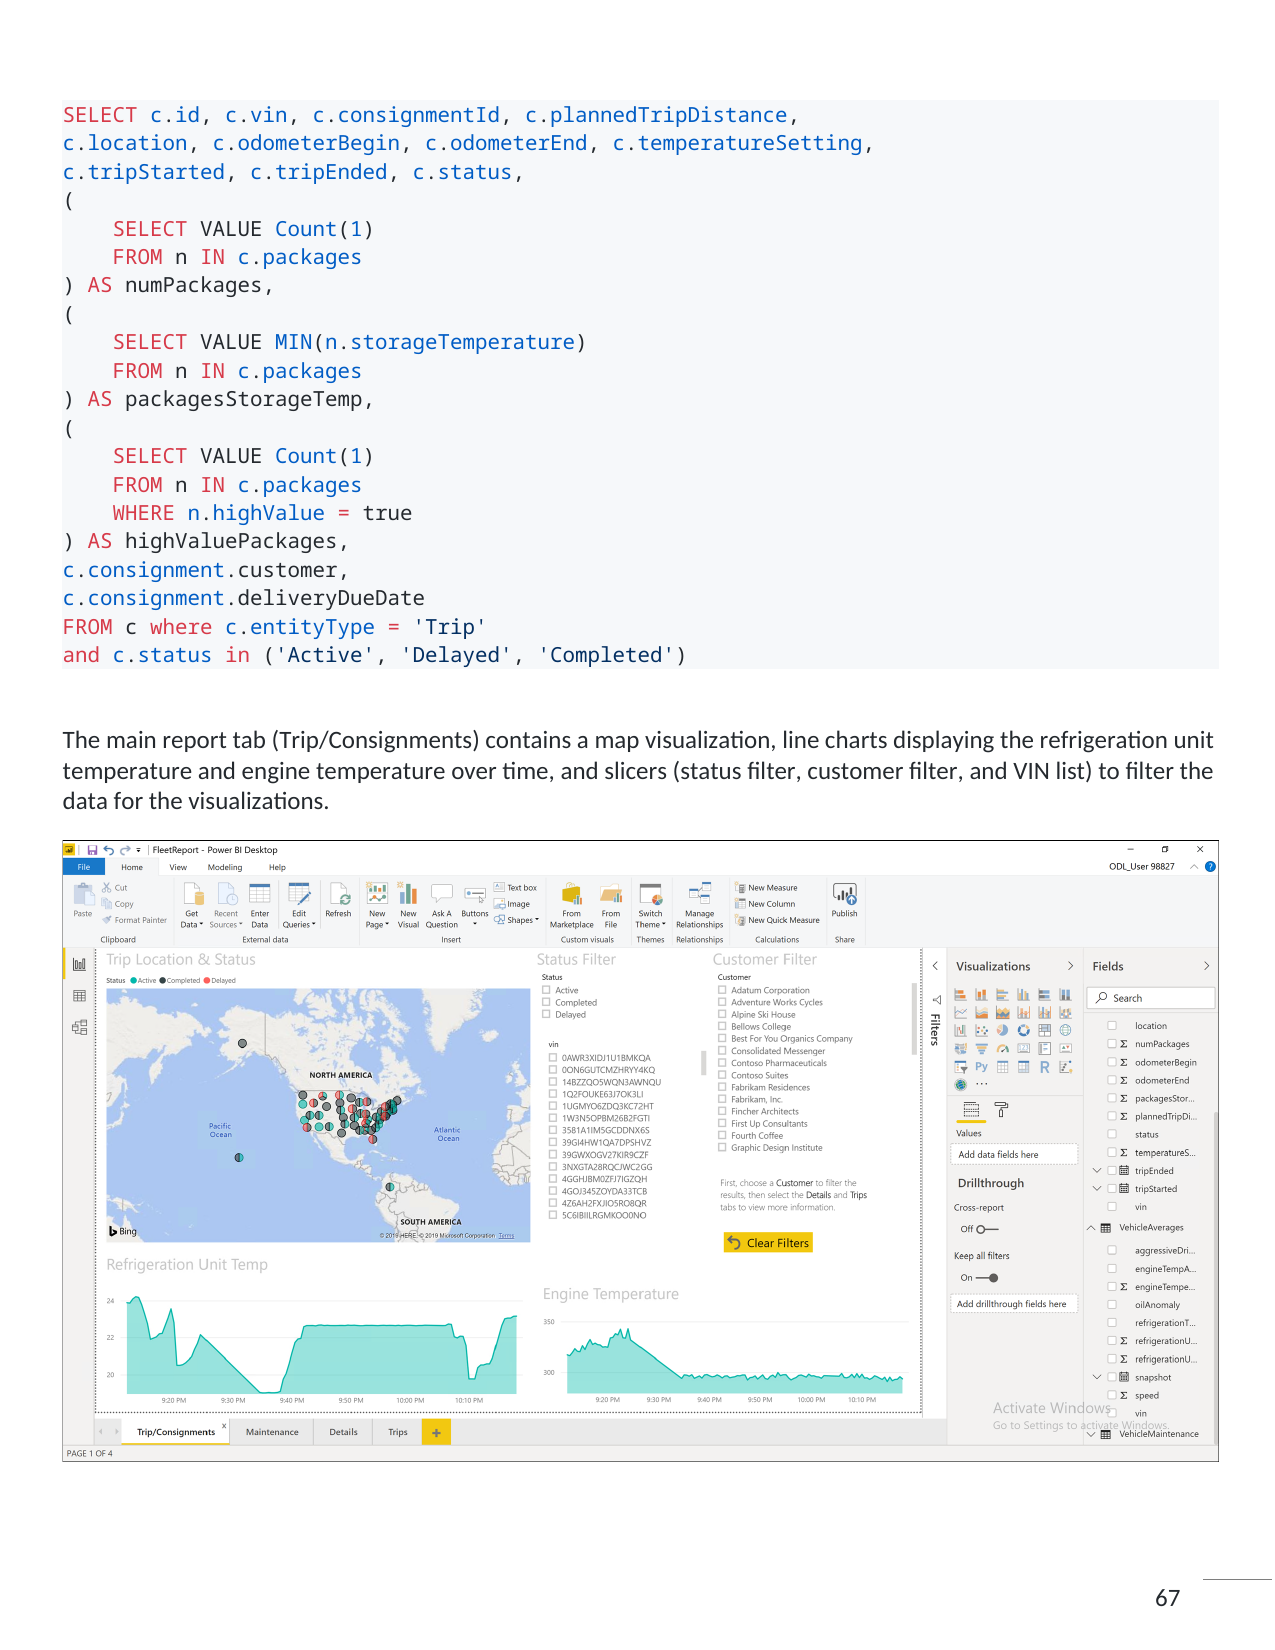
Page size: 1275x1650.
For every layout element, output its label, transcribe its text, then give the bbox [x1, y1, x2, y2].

text ( [62, 299, 1219, 327]
text SELECT c.id, c.vin, c.consignmentId, c.plannedTripDistance, [62, 100, 1219, 128]
text and c.status in ('Active', 'Delayed', 'Completed') [62, 640, 1219, 669]
text ) AS highValuePackages, [62, 527, 1219, 555]
text FROM n IN c.packages [62, 242, 1219, 271]
text FROM n IN c.packages [62, 470, 1219, 498]
text The main report tab (Trip/Consignments) contains a map visualization, line charts displaying the refrigeration unit temperature and engine temperature over time, and slicers (status filter, customer filter, and VIN list) to filter the data for the visualizations. [62, 724, 1219, 816]
text SELECT VALUE Count(1) [62, 214, 1219, 242]
text WHERE n.highValue = true [62, 498, 1219, 527]
picture [62, 840, 1219, 1462]
text ) AS numPackages, [62, 271, 1219, 299]
text ) AS packagesStorageTemp, [62, 384, 1219, 413]
text SELECT VALUE MIN(n.storageTemperature) [62, 327, 1219, 356]
text SELECT VALUE Count(1) [62, 441, 1219, 470]
text c.location, c.odometerBegin, c.odometerEnd, c.temperatureSetting, [62, 128, 1219, 157]
text ( [62, 185, 1219, 214]
text FROM c where c.entityType = 'Trip' [62, 612, 1219, 640]
text c.tripStarted, c.tripEnded, c.status, [62, 157, 1219, 185]
text FROM n IN c.packages [62, 356, 1219, 384]
text ( [62, 413, 1219, 441]
text c.consignment.deliveryDueDate [62, 583, 1219, 612]
text c.consignment.customer, [62, 555, 1219, 583]
